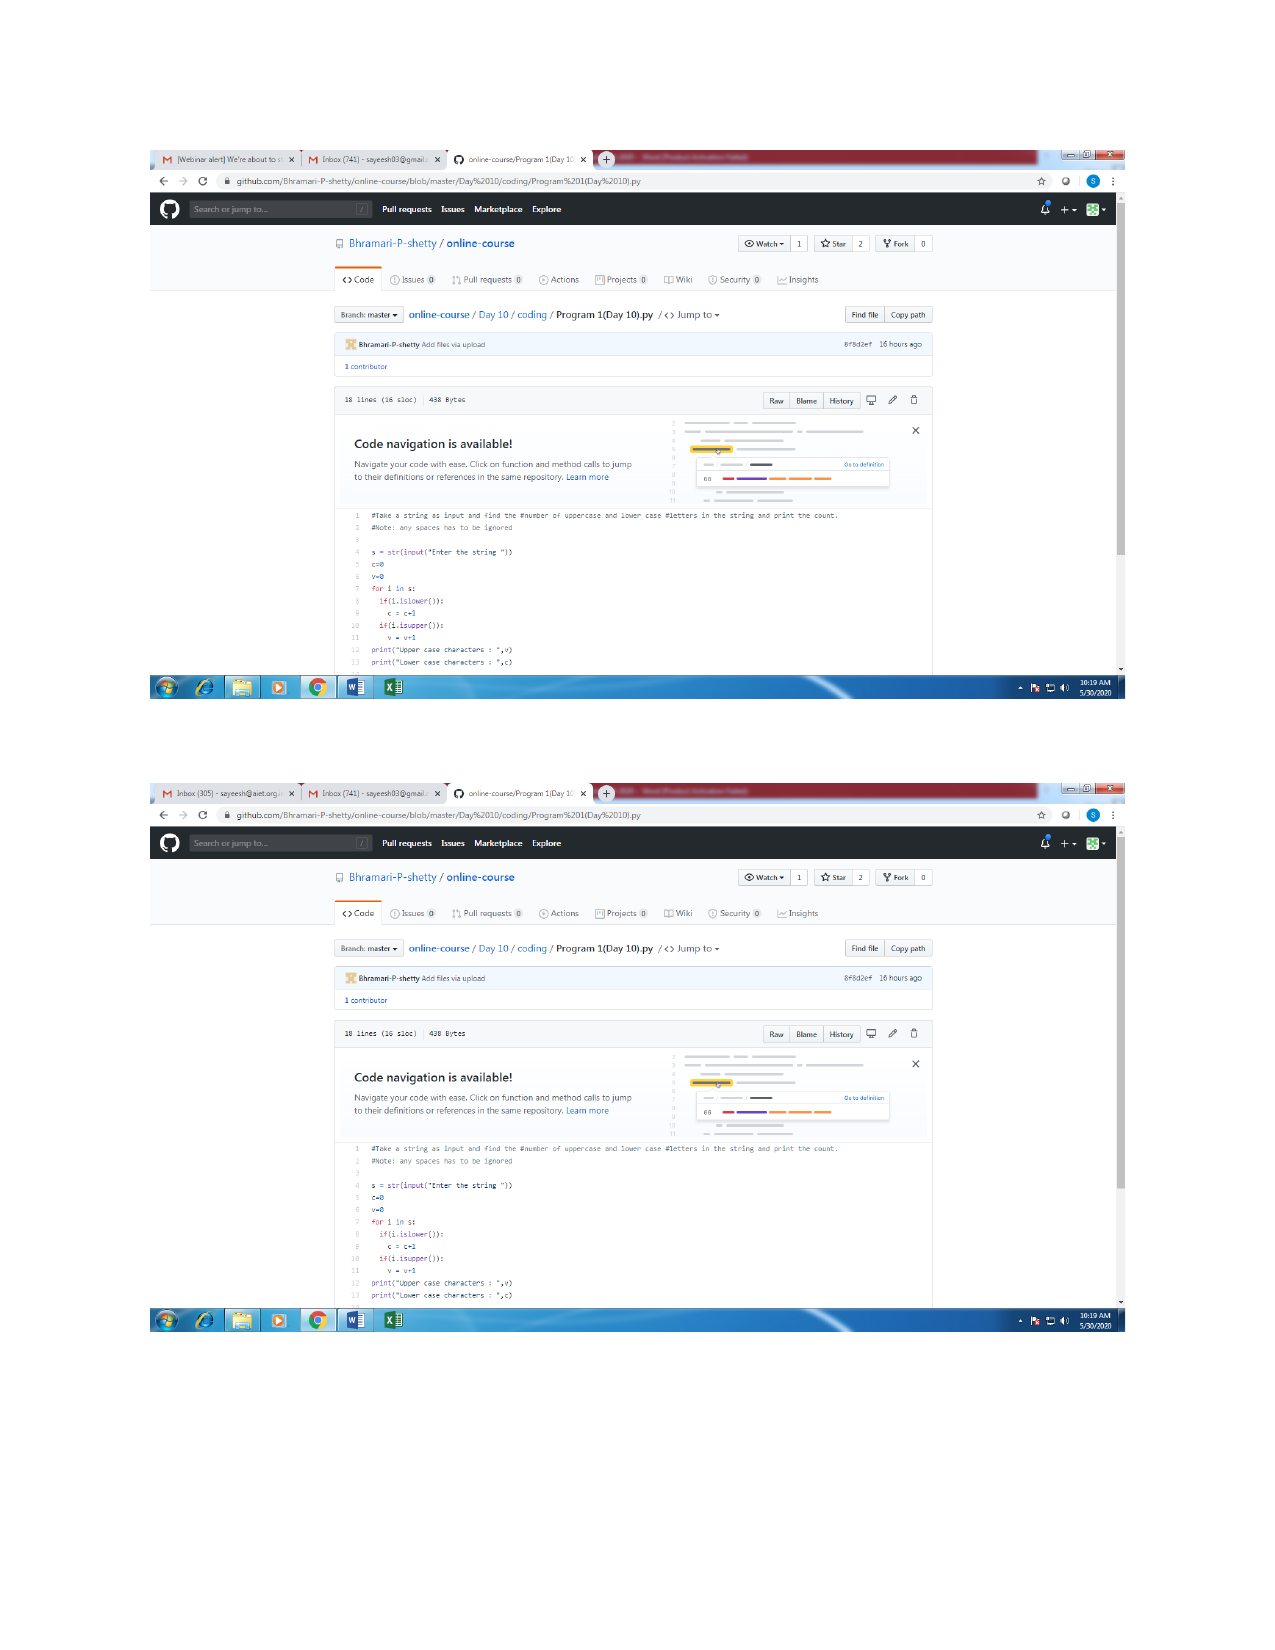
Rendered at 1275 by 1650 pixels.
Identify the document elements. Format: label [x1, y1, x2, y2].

picture [150, 783, 1125, 1332]
picture [150, 150, 1125, 699]
